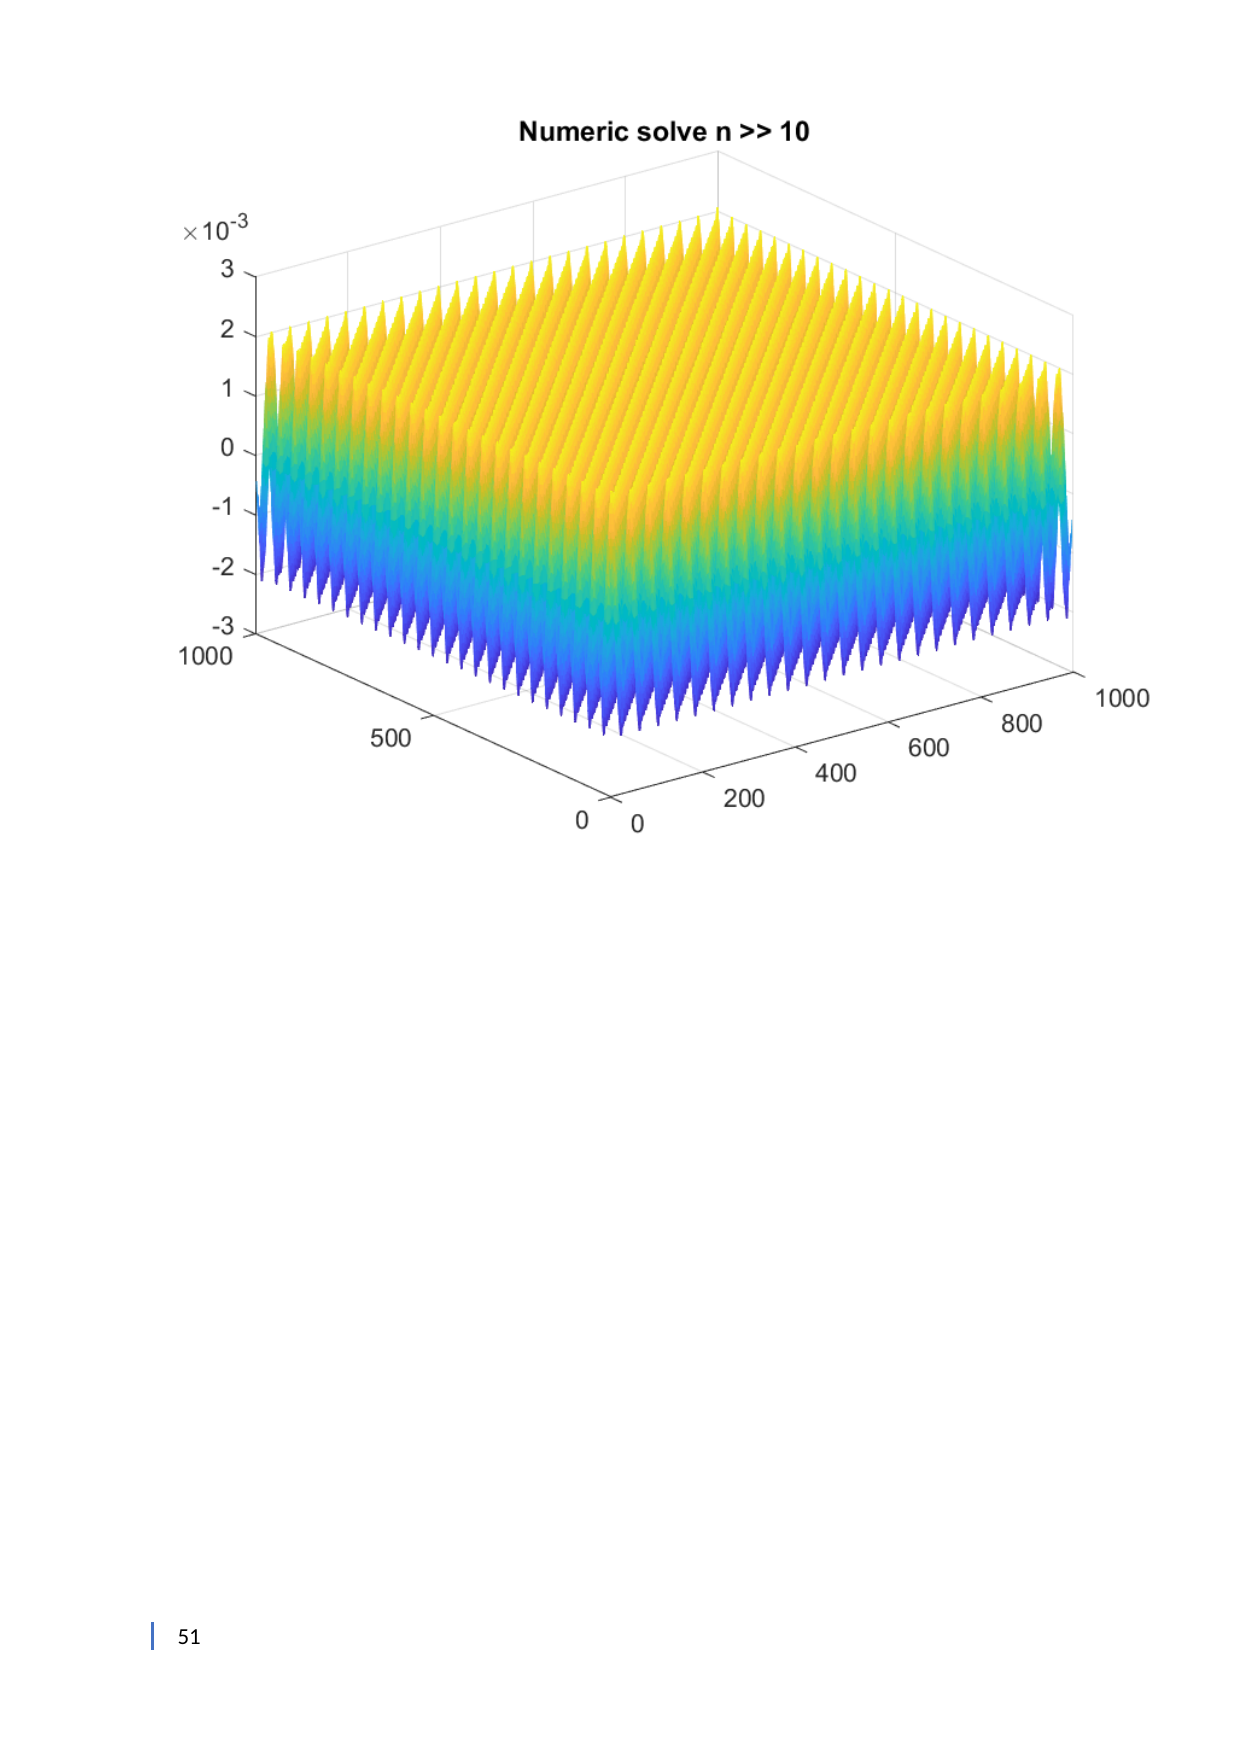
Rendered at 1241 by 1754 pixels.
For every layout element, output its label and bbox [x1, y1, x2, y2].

picture [177, 118, 1152, 836]
